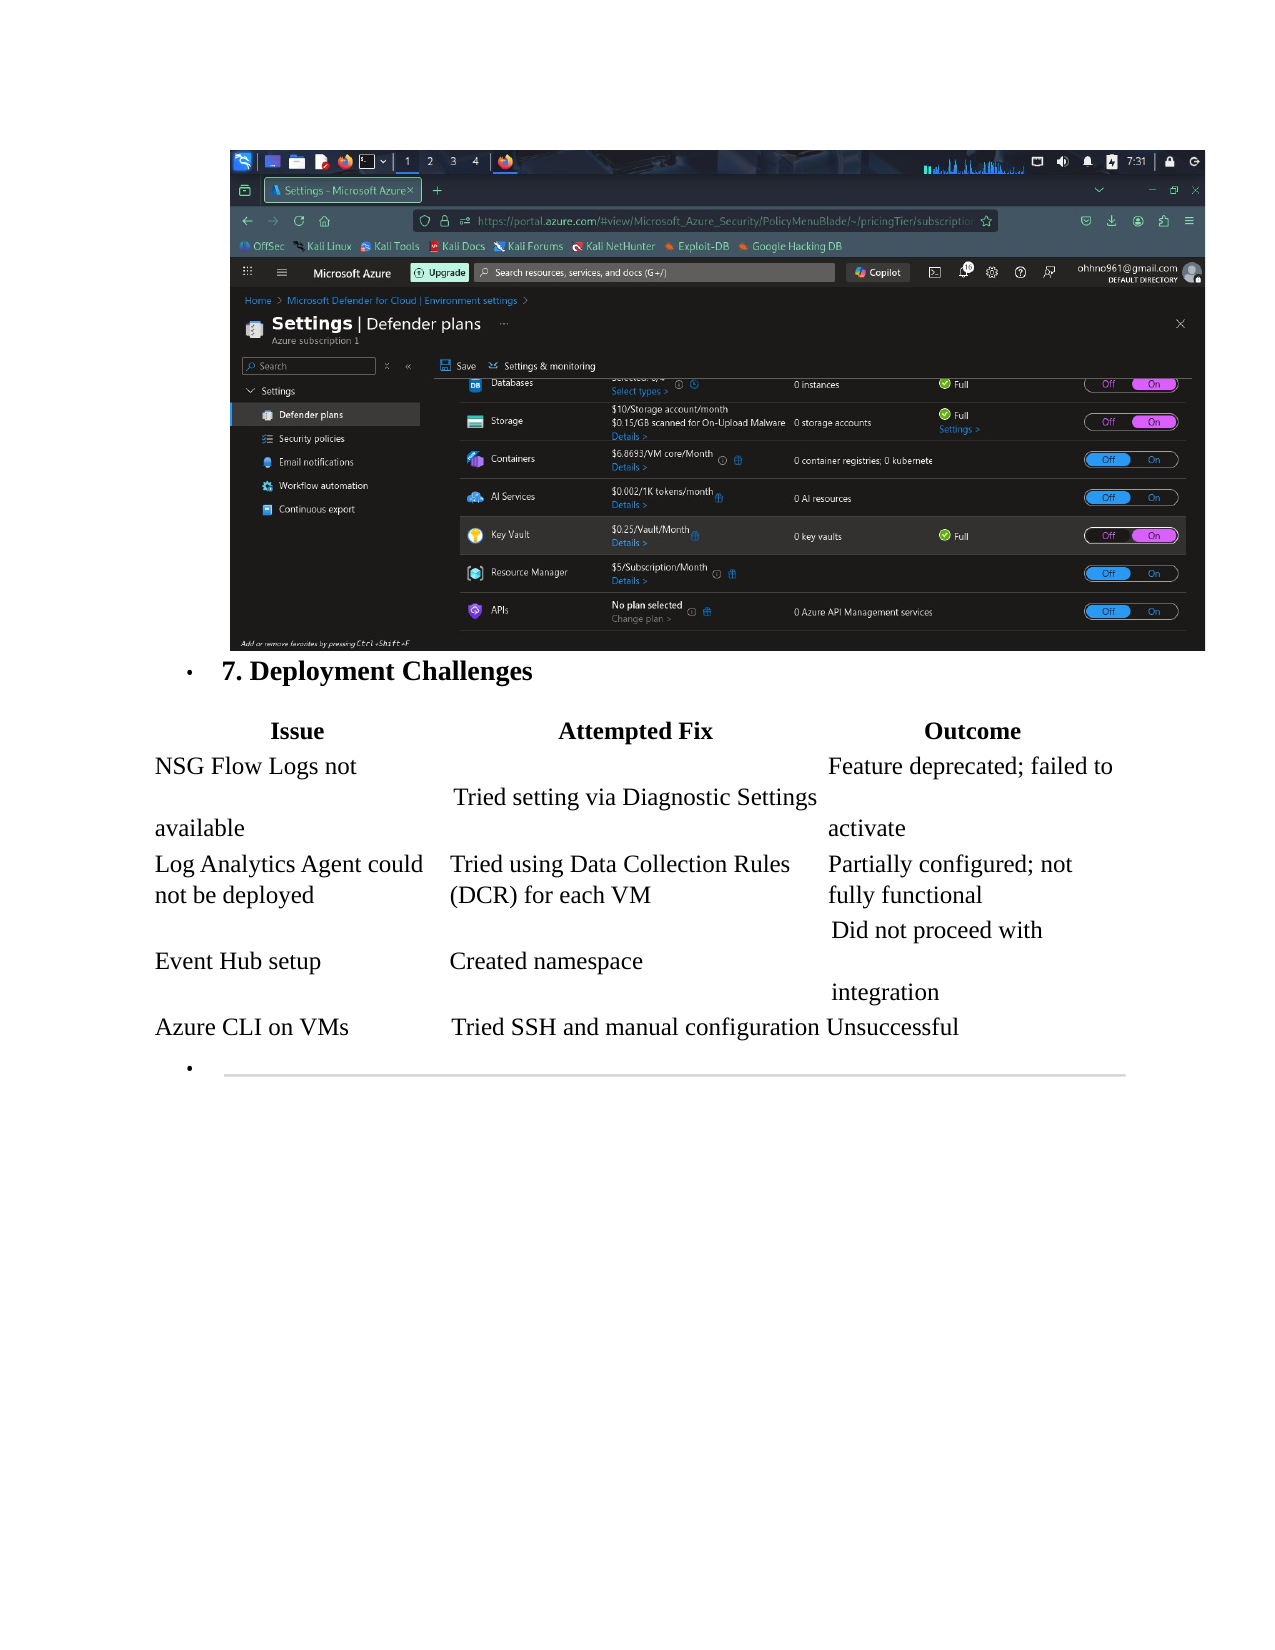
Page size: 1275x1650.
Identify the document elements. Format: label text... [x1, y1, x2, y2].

text Did not proceed with [831, 915, 1132, 944]
text not be deployed (DCR) for each VM fully functional [154, 880, 1205, 908]
text Azure CLI on VMs Tried SSH and manual configuration Unsuccessful [154, 1012, 1205, 1041]
text • [154, 1054, 1205, 1083]
picture [230, 150, 1206, 651]
text Log Analytics Agent could Tried using Data Collection Rules Partially configured; not [154, 849, 1205, 877]
text integration [565, 977, 1205, 1006]
subtitle • 7. Deployment Challenges [154, 654, 1205, 686]
text Event Hub setup Created namespace [154, 946, 1205, 975]
text NSG Flow Logs not Feature deprecated; failed to [154, 751, 1205, 780]
text Tried setting via Diagnostic Settings [154, 782, 1116, 811]
text Issue Attempted Fix Outcome [154, 716, 1205, 745]
text available activate [154, 813, 1205, 842]
